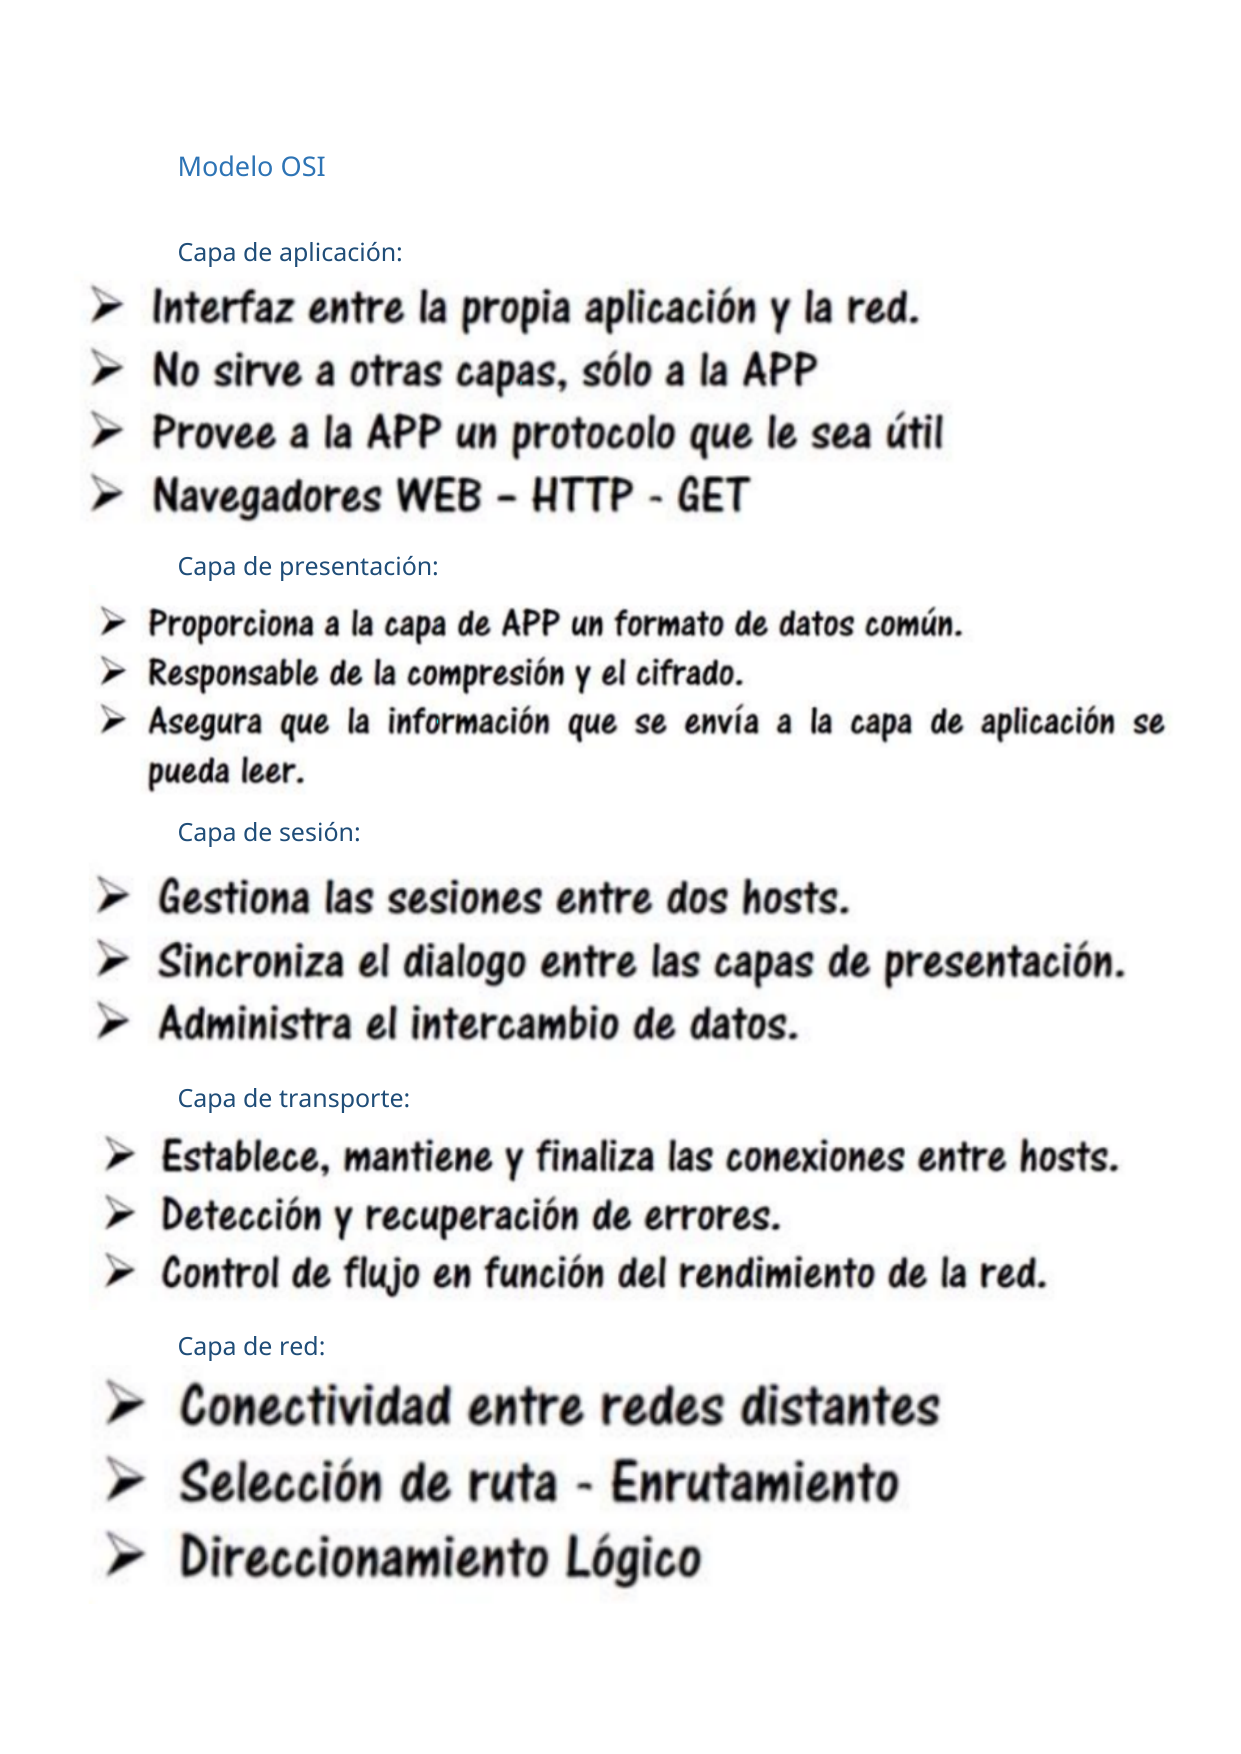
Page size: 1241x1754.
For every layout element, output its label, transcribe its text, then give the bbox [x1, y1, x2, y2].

subtitle Capa de transporte: [177, 1081, 1063, 1115]
subtitle Modelo OSI [177, 148, 1063, 184]
subtitle Capa de aplicación: [177, 234, 1063, 268]
subtitle Capa de red: [177, 1328, 1063, 1362]
subtitle Capa de sesión: [177, 815, 1063, 849]
picture [88, 585, 1179, 796]
picture [88, 851, 1153, 1062]
picture [88, 1365, 963, 1604]
picture [73, 271, 960, 530]
picture [88, 1117, 1134, 1310]
subtitle Capa de presentación: [177, 549, 1063, 583]
